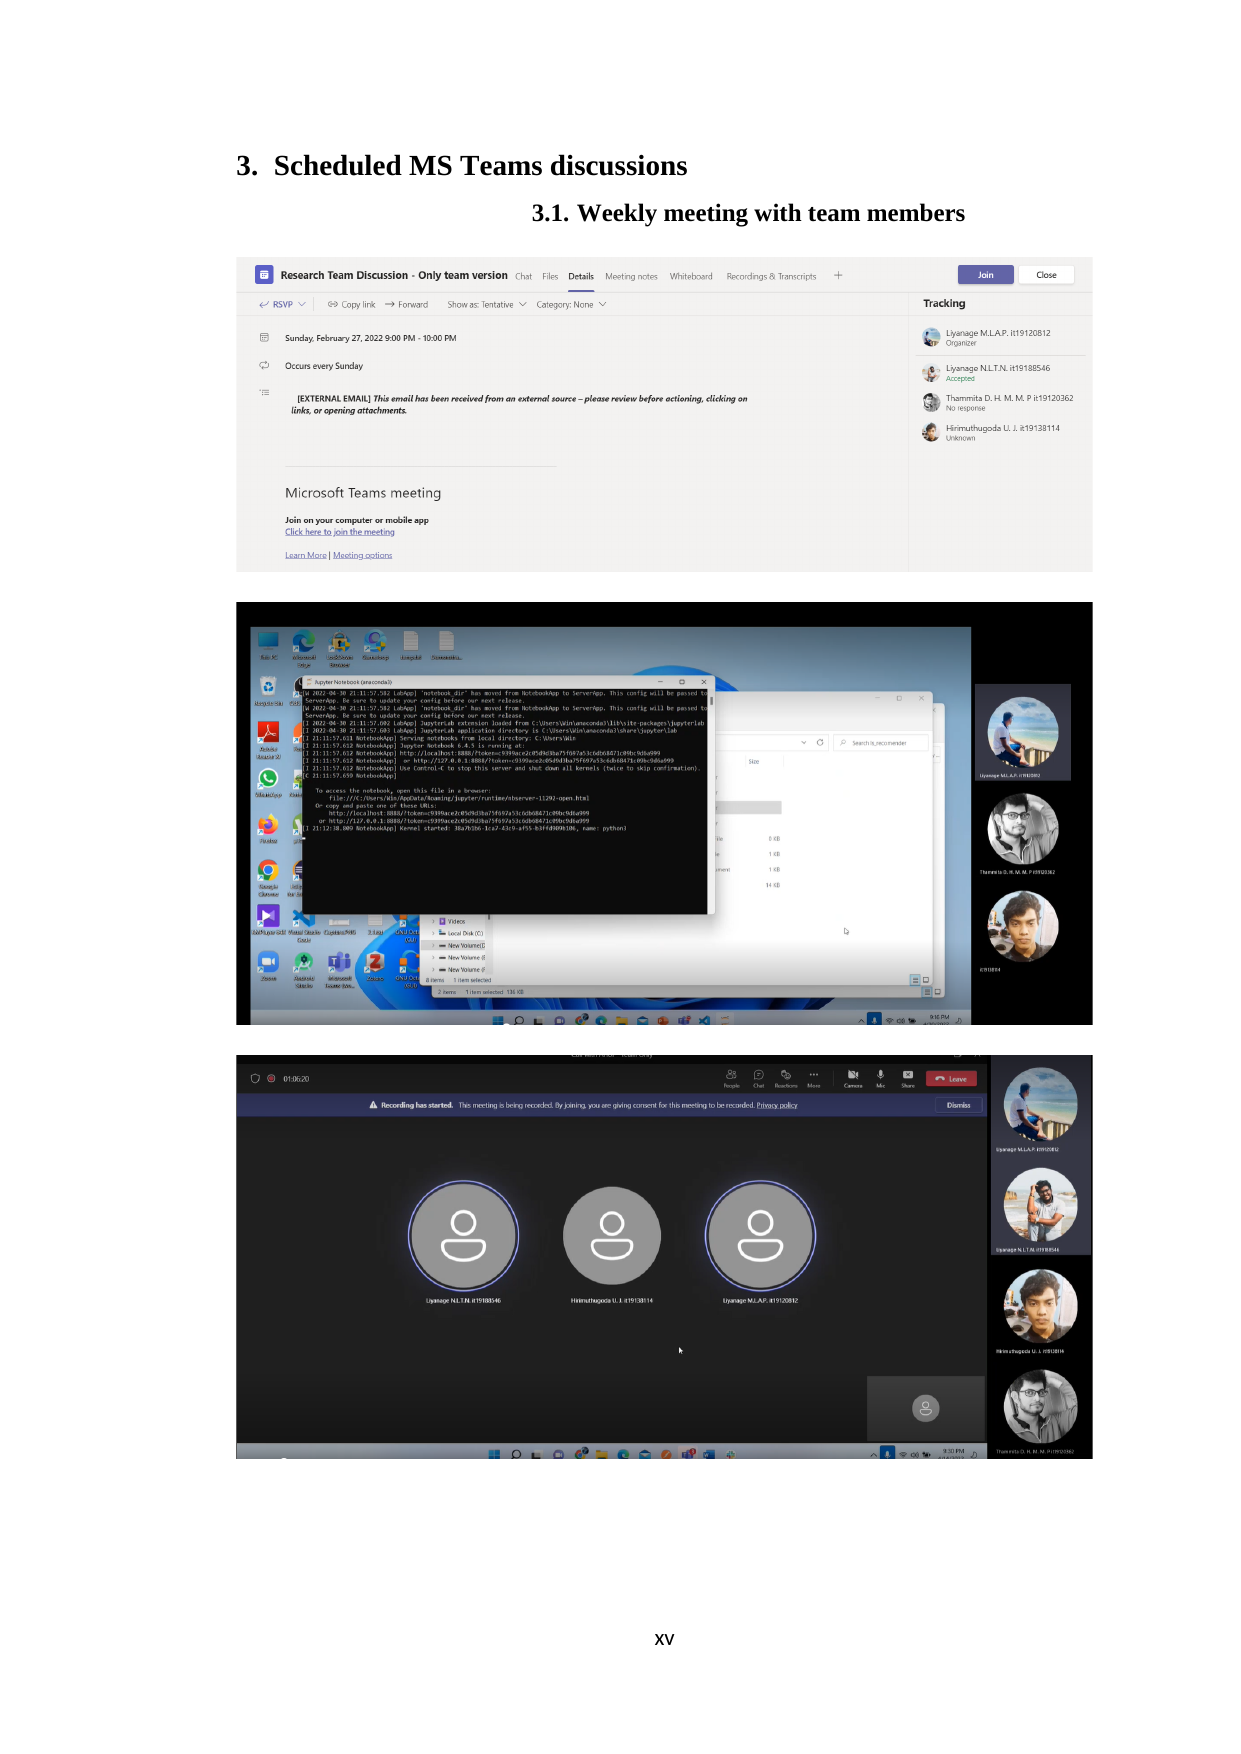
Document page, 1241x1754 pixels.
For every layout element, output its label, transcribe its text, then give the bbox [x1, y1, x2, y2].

subtitle Weekly meeting with team members [532, 198, 1092, 227]
subtitle Scheduled MS Teams discussions [236, 148, 1092, 181]
picture [236, 257, 1093, 572]
picture [236, 602, 1093, 1025]
picture [236, 1055, 1093, 1459]
